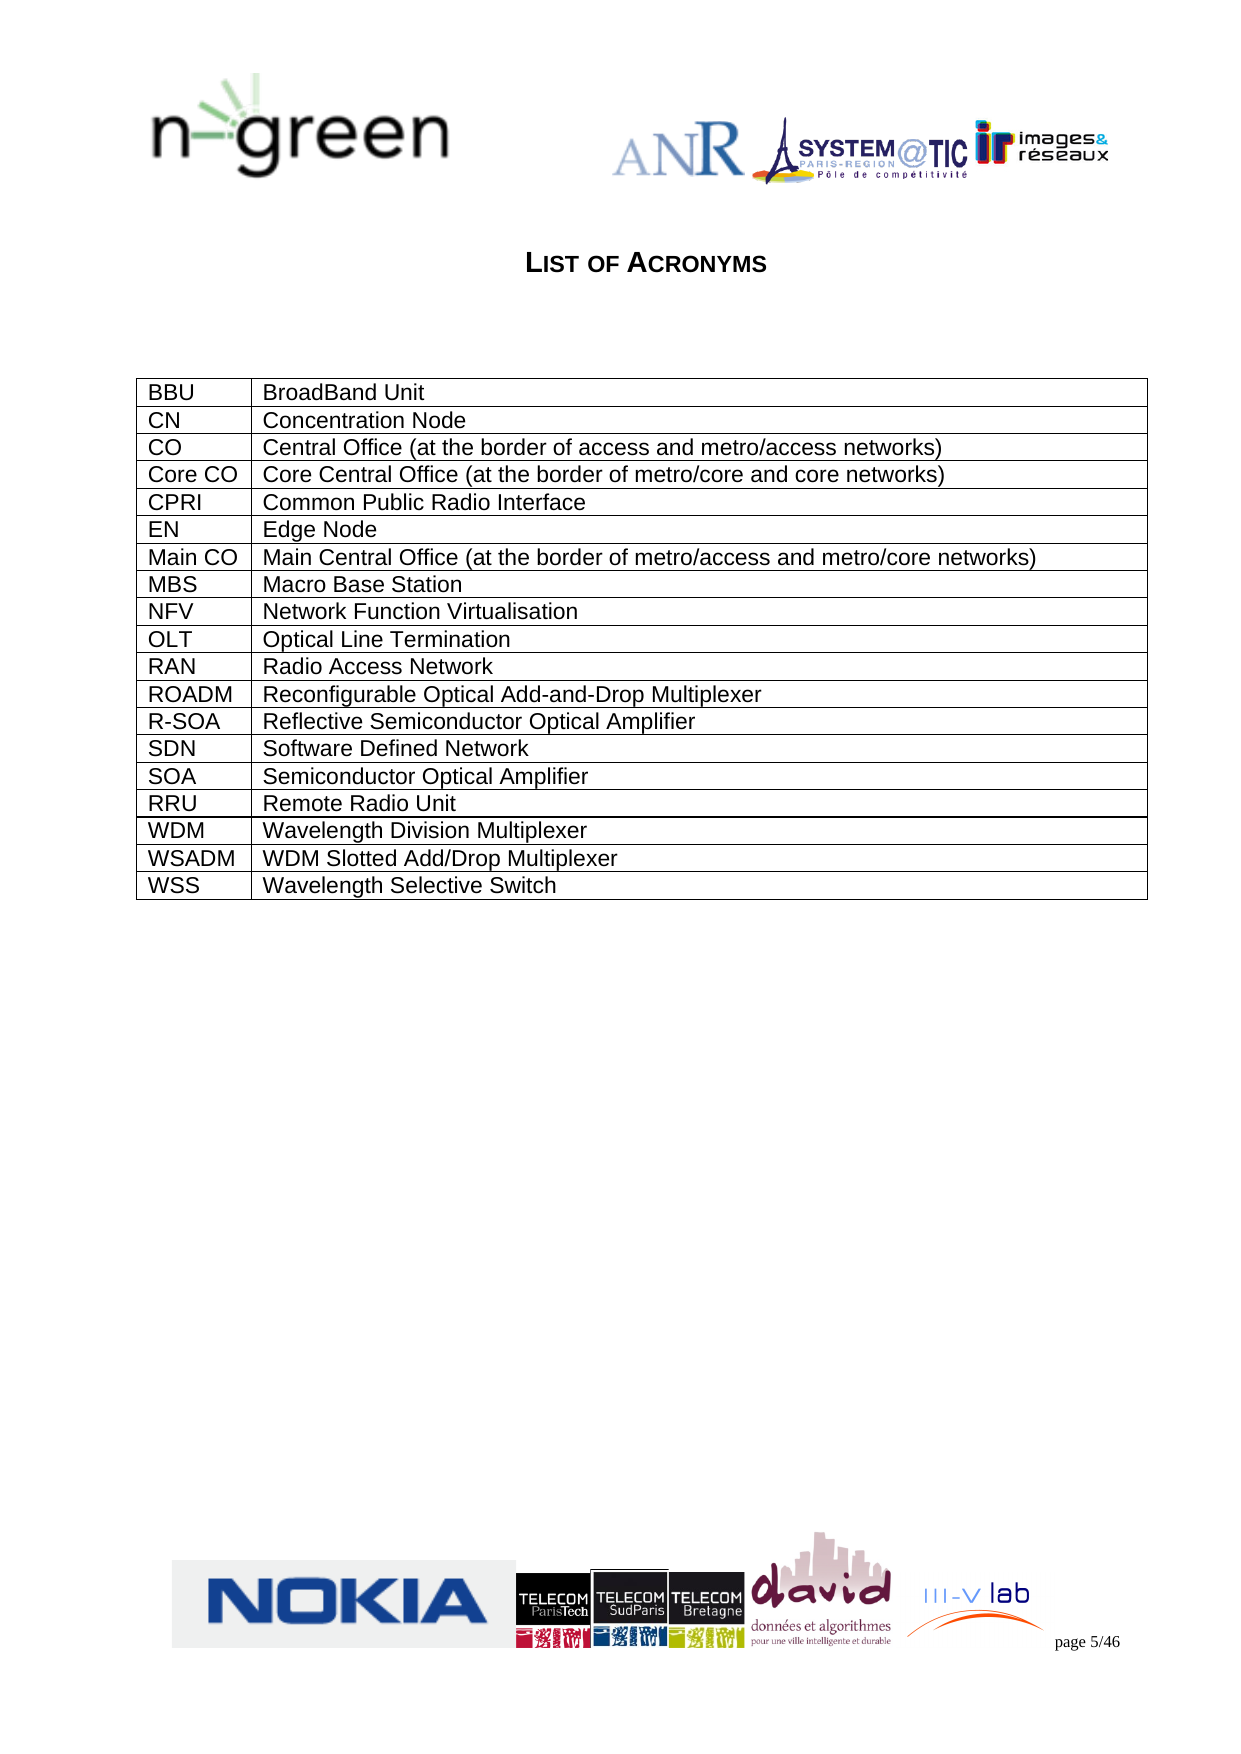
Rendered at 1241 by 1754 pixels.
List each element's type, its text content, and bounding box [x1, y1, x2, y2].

table_cell Concentration Node [252, 407, 1147, 433]
table_cell WSS [137, 872, 251, 899]
table_cell Main Central Office (at the border of metro/access and metro/core networks) [252, 544, 1147, 570]
table_cell Optical Line Termination [252, 626, 1147, 652]
table_cell Main CO [137, 544, 251, 570]
table_cell Network Function Virtualisation [252, 598, 1147, 625]
table_cell OLT [137, 626, 251, 652]
table_cell Core Central Office (at the border of metro/core and core networks) [252, 461, 1147, 488]
table_header BroadBand Unit [252, 379, 1147, 406]
table_cell Reconfigurable Optical Add-and-Drop Multiplexer [252, 681, 1147, 707]
table_cell EN [137, 516, 251, 542]
table_cell NFV [137, 598, 251, 625]
table_cell ROADM [137, 681, 251, 707]
table_cell Software Defined Network [252, 735, 1147, 762]
table_cell Wavelength Division Multiplexer [252, 818, 1147, 844]
table_cell SDN [137, 735, 251, 762]
table_cell Wavelength Selective Switch [252, 872, 1147, 899]
table_cell CPRI [137, 489, 251, 515]
picture [975, 93, 1109, 191]
picture [171, 1529, 1055, 1648]
table_cell Semiconductor Optical Amplifier [252, 763, 1147, 789]
table_cell CN [137, 407, 251, 433]
table_cell Edge Node [252, 516, 1147, 542]
table_cell Core CO [137, 461, 251, 488]
picture [147, 73, 454, 191]
table_cell Radio Access Network [252, 653, 1147, 679]
table_cell WDM [137, 818, 251, 844]
table_cell WDM Slotted Add/Drop Multiplexer [252, 845, 1147, 871]
table_cell MBS [137, 571, 251, 597]
table_cell RRU [137, 790, 251, 816]
table_cell RAN [137, 653, 251, 679]
table_header BBU [137, 379, 251, 406]
table_cell Common Public Radio Interface [252, 489, 1147, 515]
table_cell Reflective Semiconductor Optical Amplifier [252, 708, 1147, 734]
table_cell WSADM [137, 845, 251, 871]
table_cell R-SOA [137, 708, 251, 734]
subtitle List of Acronyms [148, 245, 1144, 278]
table_cell CO [137, 434, 251, 460]
table_cell Macro Base Station [252, 571, 1147, 597]
table_cell Central Office (at the border of access and metro/access networks) [252, 434, 1147, 460]
table_cell SOA [137, 763, 251, 789]
table_cell Remote Radio Unit [252, 790, 1147, 816]
